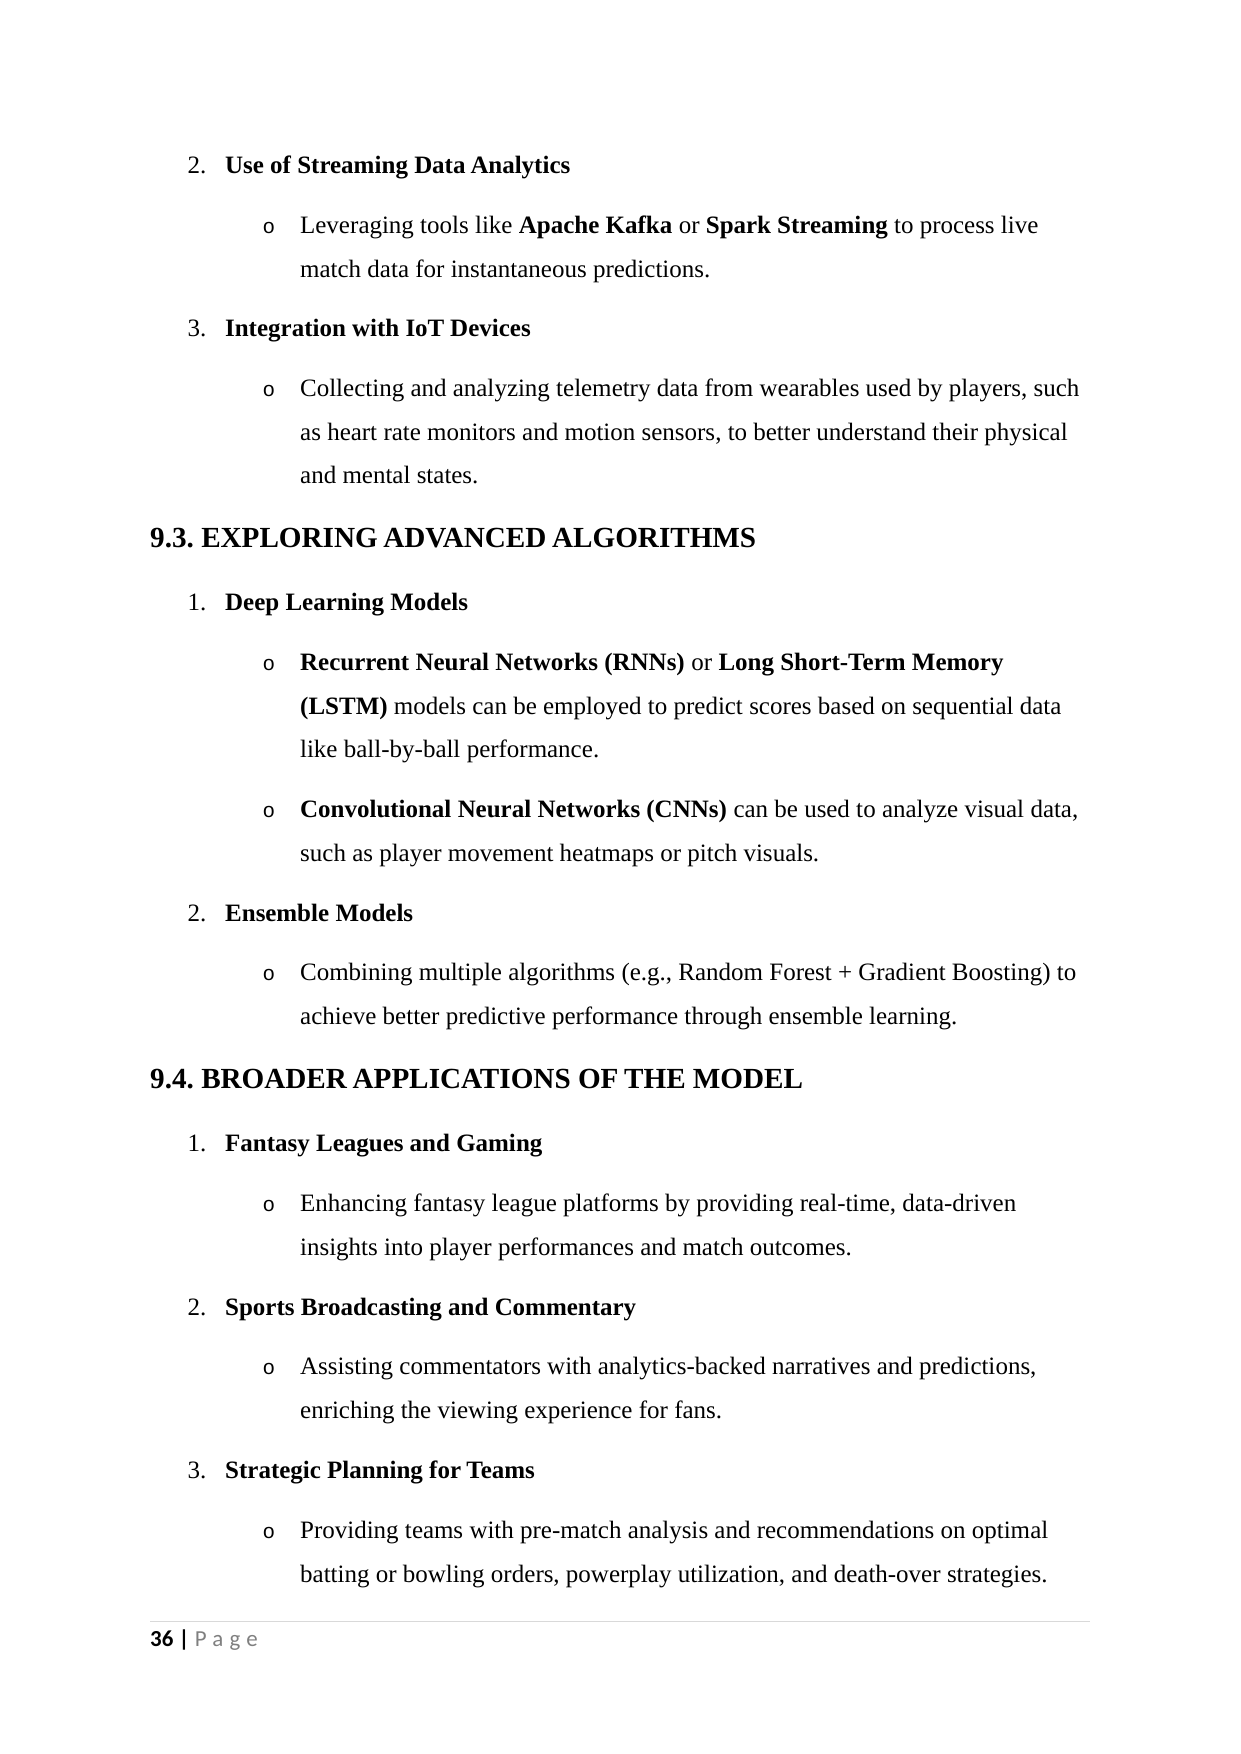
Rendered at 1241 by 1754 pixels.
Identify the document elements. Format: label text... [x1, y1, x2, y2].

list Ensemble Models [187, 898, 1090, 926]
list Recurrent Neural Networks (RNNs) or Long Short-Term Memory (LSTM) models can be employed to predict scores based on sequential data like ball-by-ball performance. [262, 647, 1090, 763]
list Strategic Planning for Teams [187, 1455, 1090, 1484]
list Use of Streaming Data Analytics [187, 150, 1090, 179]
list Integration with IoT Devices [187, 313, 1090, 342]
list Fantasy Leagues and Gaming [187, 1128, 1090, 1157]
list Leveraging tools like Apache Kafka or Spark Streaming to process live match data for instantaneous predictions. [262, 210, 1090, 282]
list Sports Broadcasting and Commentary [187, 1292, 1090, 1320]
text 9.3. EXPLORING ADVANCED ALGORITHMS [150, 520, 1090, 554]
list Enhancing fantasy league platforms by providing real-time, data-driven insights into player performances and match outcomes. [262, 1188, 1090, 1261]
list Combining multiple algorithms (e.g., Random Forest + Gradient Boosting) to achieve better predictive performance through ensemble learning. [262, 957, 1090, 1030]
text 9.4. BROADER APPLICATIONS OF THE MODEL [150, 1061, 1090, 1095]
list Deep Learning Models [187, 587, 1090, 616]
list Collecting and analyzing telemetry data from wearables used by players, such as heart rate monitors and motion sensors, to better understand their physical and mental states. [262, 373, 1090, 489]
list Assisting commentators with analytics-backed narratives and predictions, enriching the viewing experience for fans. [262, 1351, 1090, 1424]
list Convolutional Neural Networks (CNNs) can be used to analyze visual data, such as player movement heatmaps or pitch visuals. [262, 794, 1090, 867]
list Providing teams with pre-match analysis and recommendations on optimal batting or bowling orders, powerplay utilization, and death-over strategies. [262, 1515, 1090, 1588]
